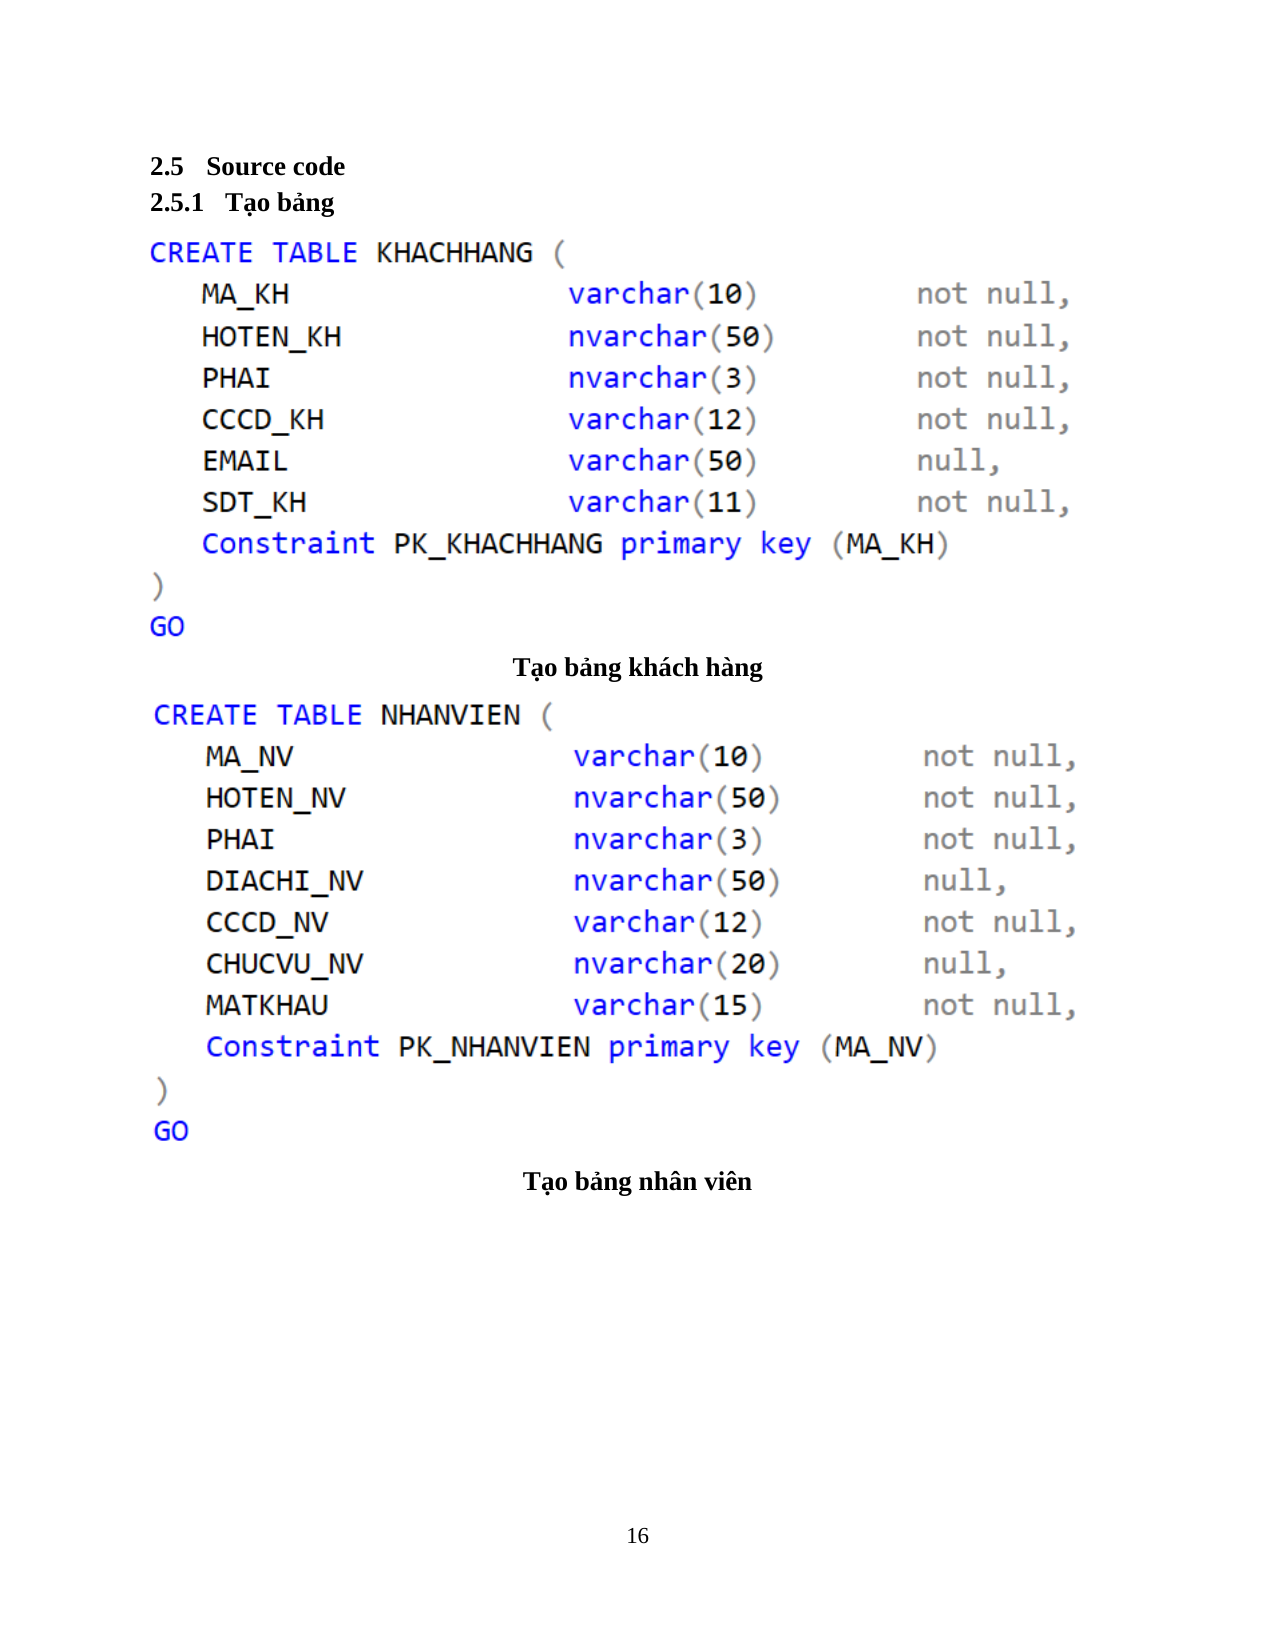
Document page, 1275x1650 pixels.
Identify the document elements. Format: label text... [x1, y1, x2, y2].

picture [150, 221, 1095, 647]
text Tạo bảng khách hàng [150, 651, 1125, 682]
picture [150, 686, 1095, 1161]
subtitle Source code [150, 150, 1125, 181]
text Tạo bảng nhân viên [150, 1165, 1125, 1196]
subtitle Tạo bảng [150, 186, 1125, 217]
